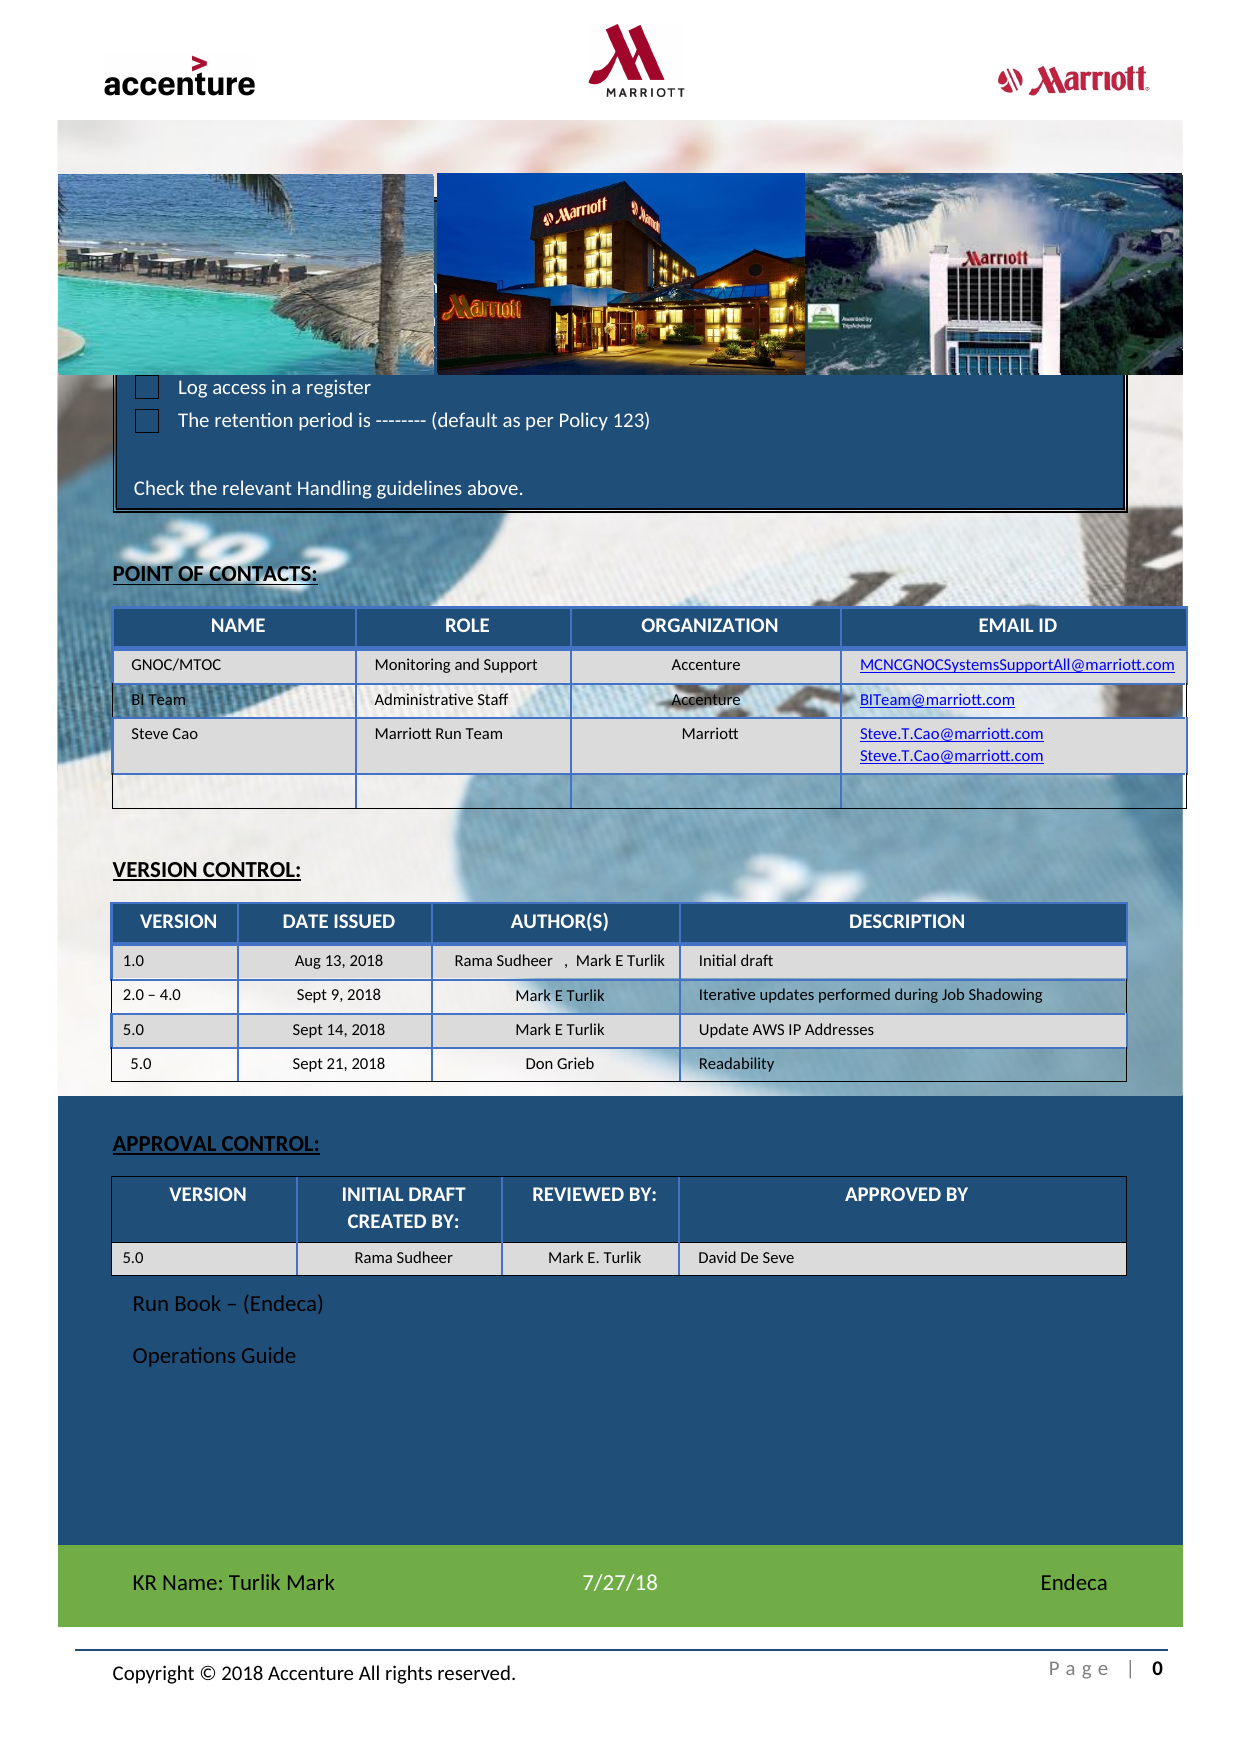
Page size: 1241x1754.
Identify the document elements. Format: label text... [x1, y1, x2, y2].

picture [572, 775, 840, 808]
picture [103, 54, 256, 97]
picture [588, 24, 685, 97]
table_header INITIAL DRAFT CREATED BY: [298, 1177, 501, 1242]
table_cell Rama Sudheer [298, 1243, 501, 1275]
picture [842, 685, 1183, 717]
table_cell Mark E. Turlik [503, 1243, 678, 1275]
picture [113, 775, 355, 808]
picture [357, 775, 570, 808]
picture [842, 775, 1183, 808]
table_header APPROVED BY [680, 1177, 1126, 1242]
table_cell 5.0 [112, 1243, 296, 1275]
table_cell David De Seve [680, 1243, 1126, 1275]
picture [57, 120, 1183, 1102]
picture [113, 685, 355, 717]
table_header VERSION [112, 1177, 296, 1242]
picture [572, 685, 840, 717]
text APPROVAL CONTROL: [112, 1129, 1128, 1157]
picture [357, 685, 570, 717]
picture [995, 63, 1152, 97]
table_header REVIEWED BY: [503, 1177, 678, 1242]
